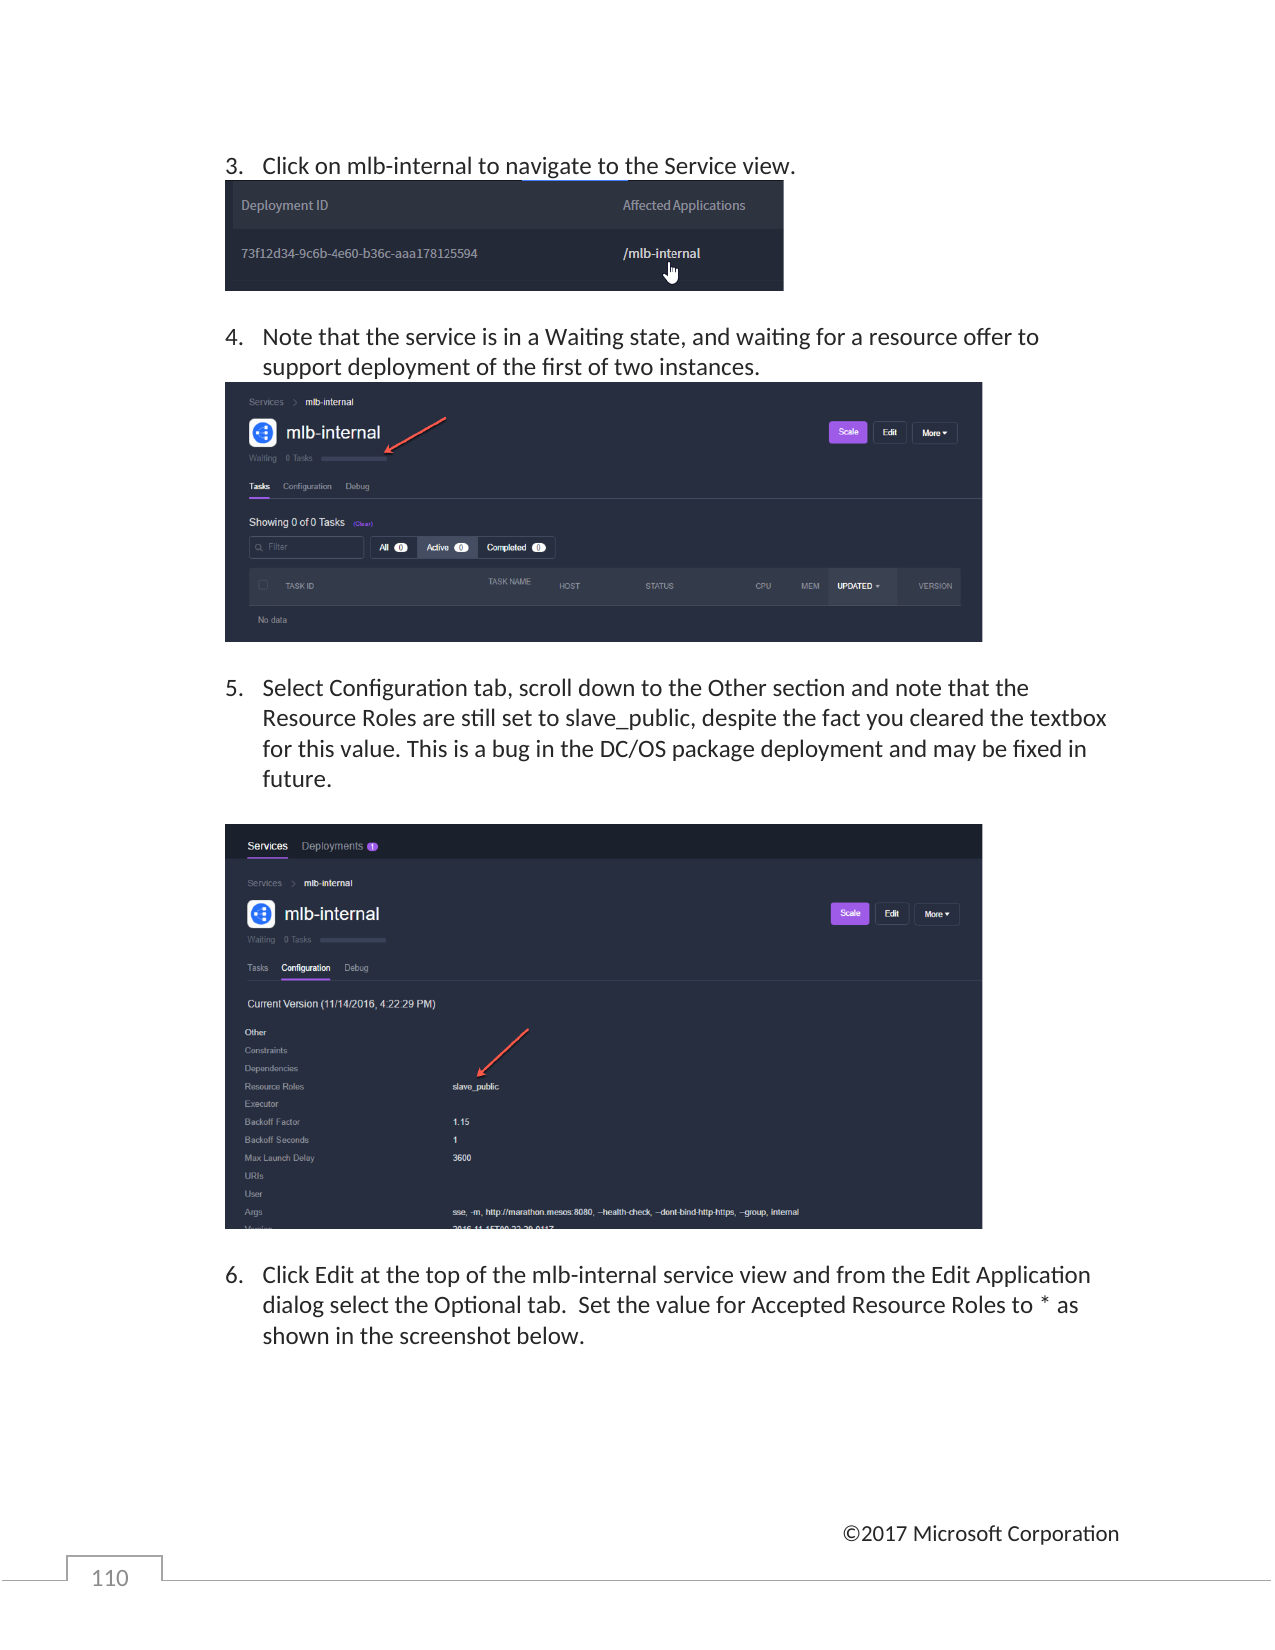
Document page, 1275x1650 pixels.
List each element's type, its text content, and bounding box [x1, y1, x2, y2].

picture [225, 180, 784, 291]
list Click Edit at the top of the mlb-internal service view and from the Edit Application dialog select the Optional tab. Set the value for Accepted Resource Roles to * as shown in the screenshot below. [225, 1259, 1125, 1350]
picture [225, 824, 983, 1229]
list Click on mlb-internal to navigate to the Service view. [225, 150, 1125, 181]
list Note that the service is in a Waiting state, and waiting for a resource offer to support deployment of the first of two instances. [225, 321, 1125, 382]
picture [225, 382, 983, 642]
list Select Configuration tab, scroll down to the Other section and note that the Resource Roles are still set to slave_public, despite the fact you cleared the textbox for this value. This is a bug in the DC/OS package deployment and may be fixed in future. [225, 672, 1125, 794]
